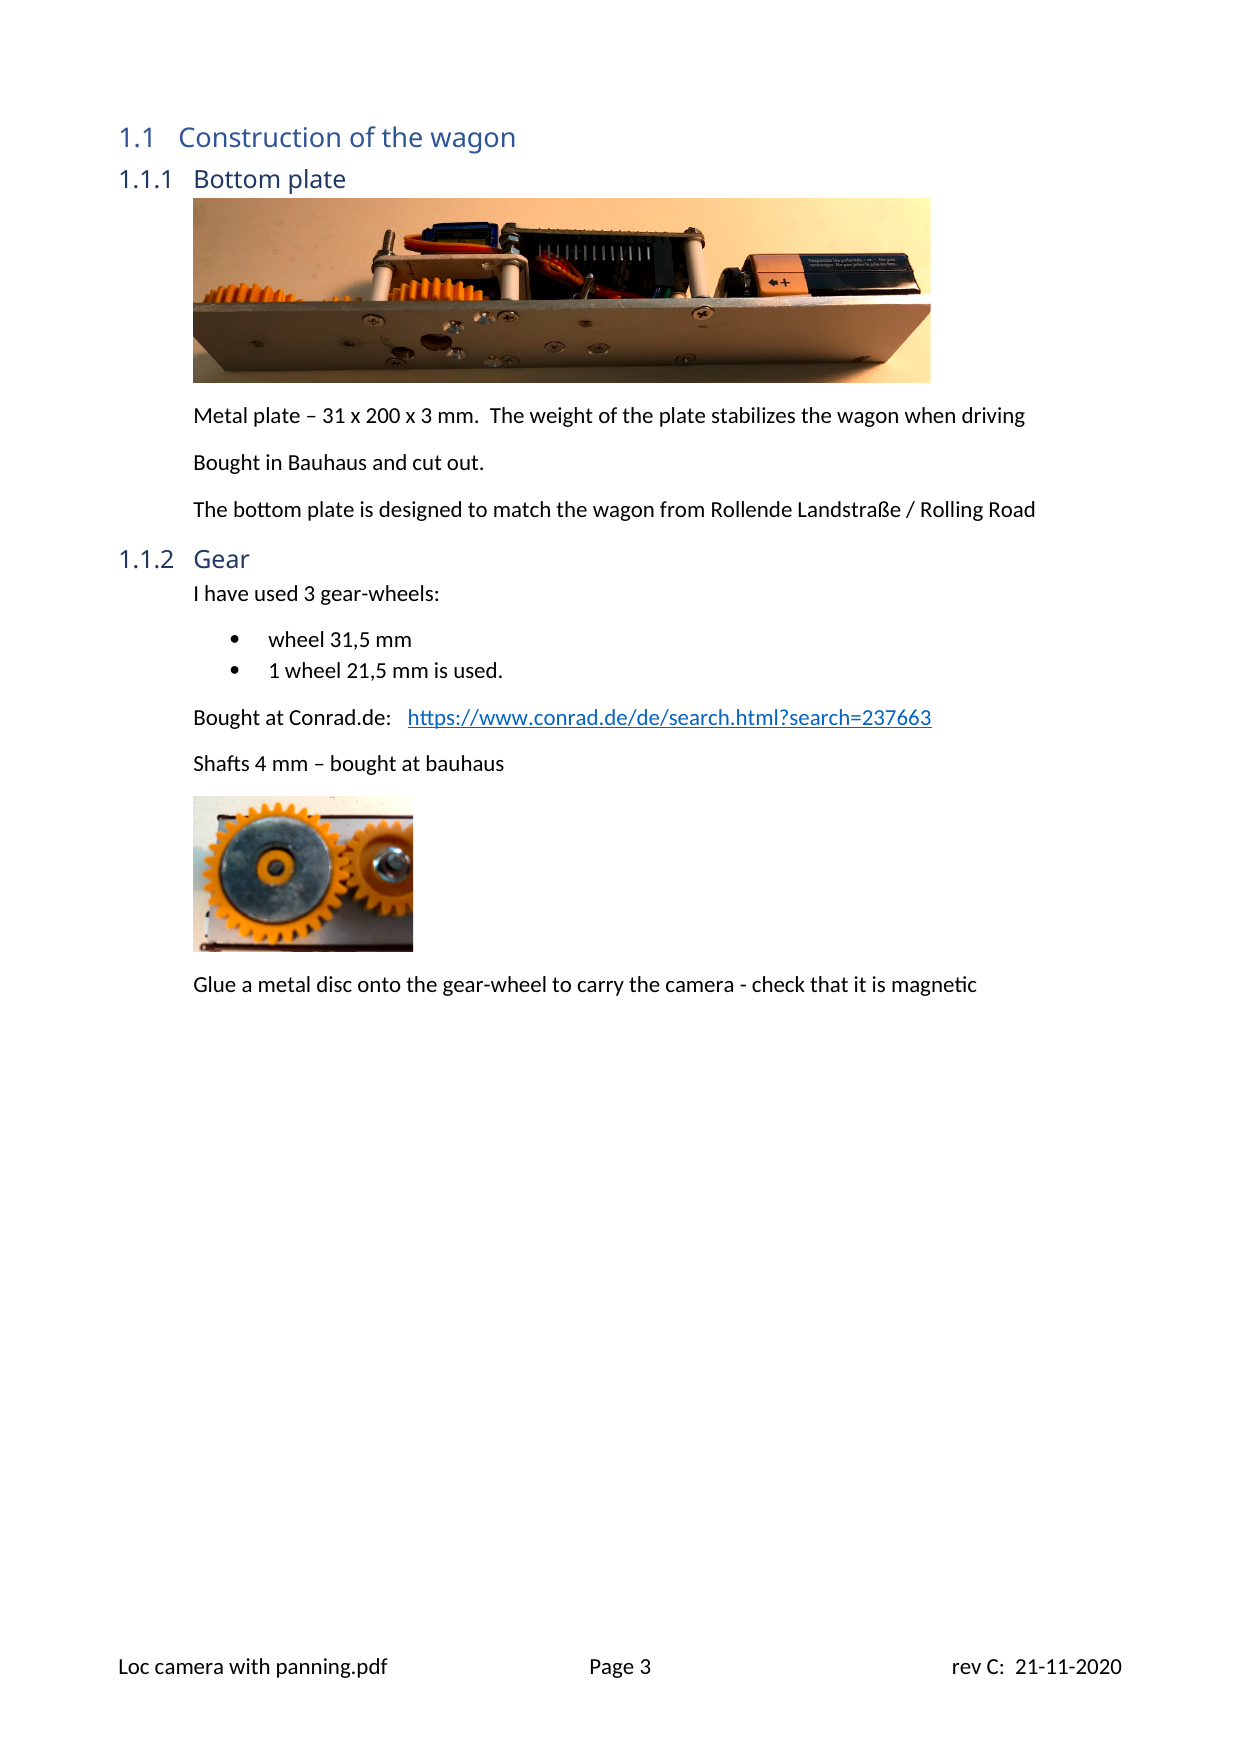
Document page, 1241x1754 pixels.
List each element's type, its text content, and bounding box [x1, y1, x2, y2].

picture [193, 198, 931, 383]
text Bought in Bauhaus and cut out. [193, 448, 1122, 476]
picture [193, 796, 414, 952]
text Glue a metal disc onto the gear-wheel to carry the camera - check that it is magnetic [193, 971, 1122, 999]
text Metal plate – 31 x 200 x 3 mm. The weight of the plate stabilizes the wagon when driving [193, 401, 1122, 429]
text The bottom plate is designed to match the wagon from Rollende Landstraße / Rolling Road [193, 495, 1122, 523]
text Bought at Conrad.de: https://www.conrad.de/de/search.html?search=237663 [193, 703, 1122, 731]
text I have used 3 gear-wheels: [193, 579, 1122, 607]
subtitle Construction of the wagon [118, 118, 1122, 155]
subtitle Gear [118, 542, 1122, 576]
subtitle Bottom plate [118, 162, 1122, 196]
list wheel 31,5 mm [231, 626, 1122, 653]
list 1 wheel 21,5 mm is used. [231, 656, 1122, 684]
text Shafts 4 mm – bought at bauhaus [193, 749, 1122, 777]
